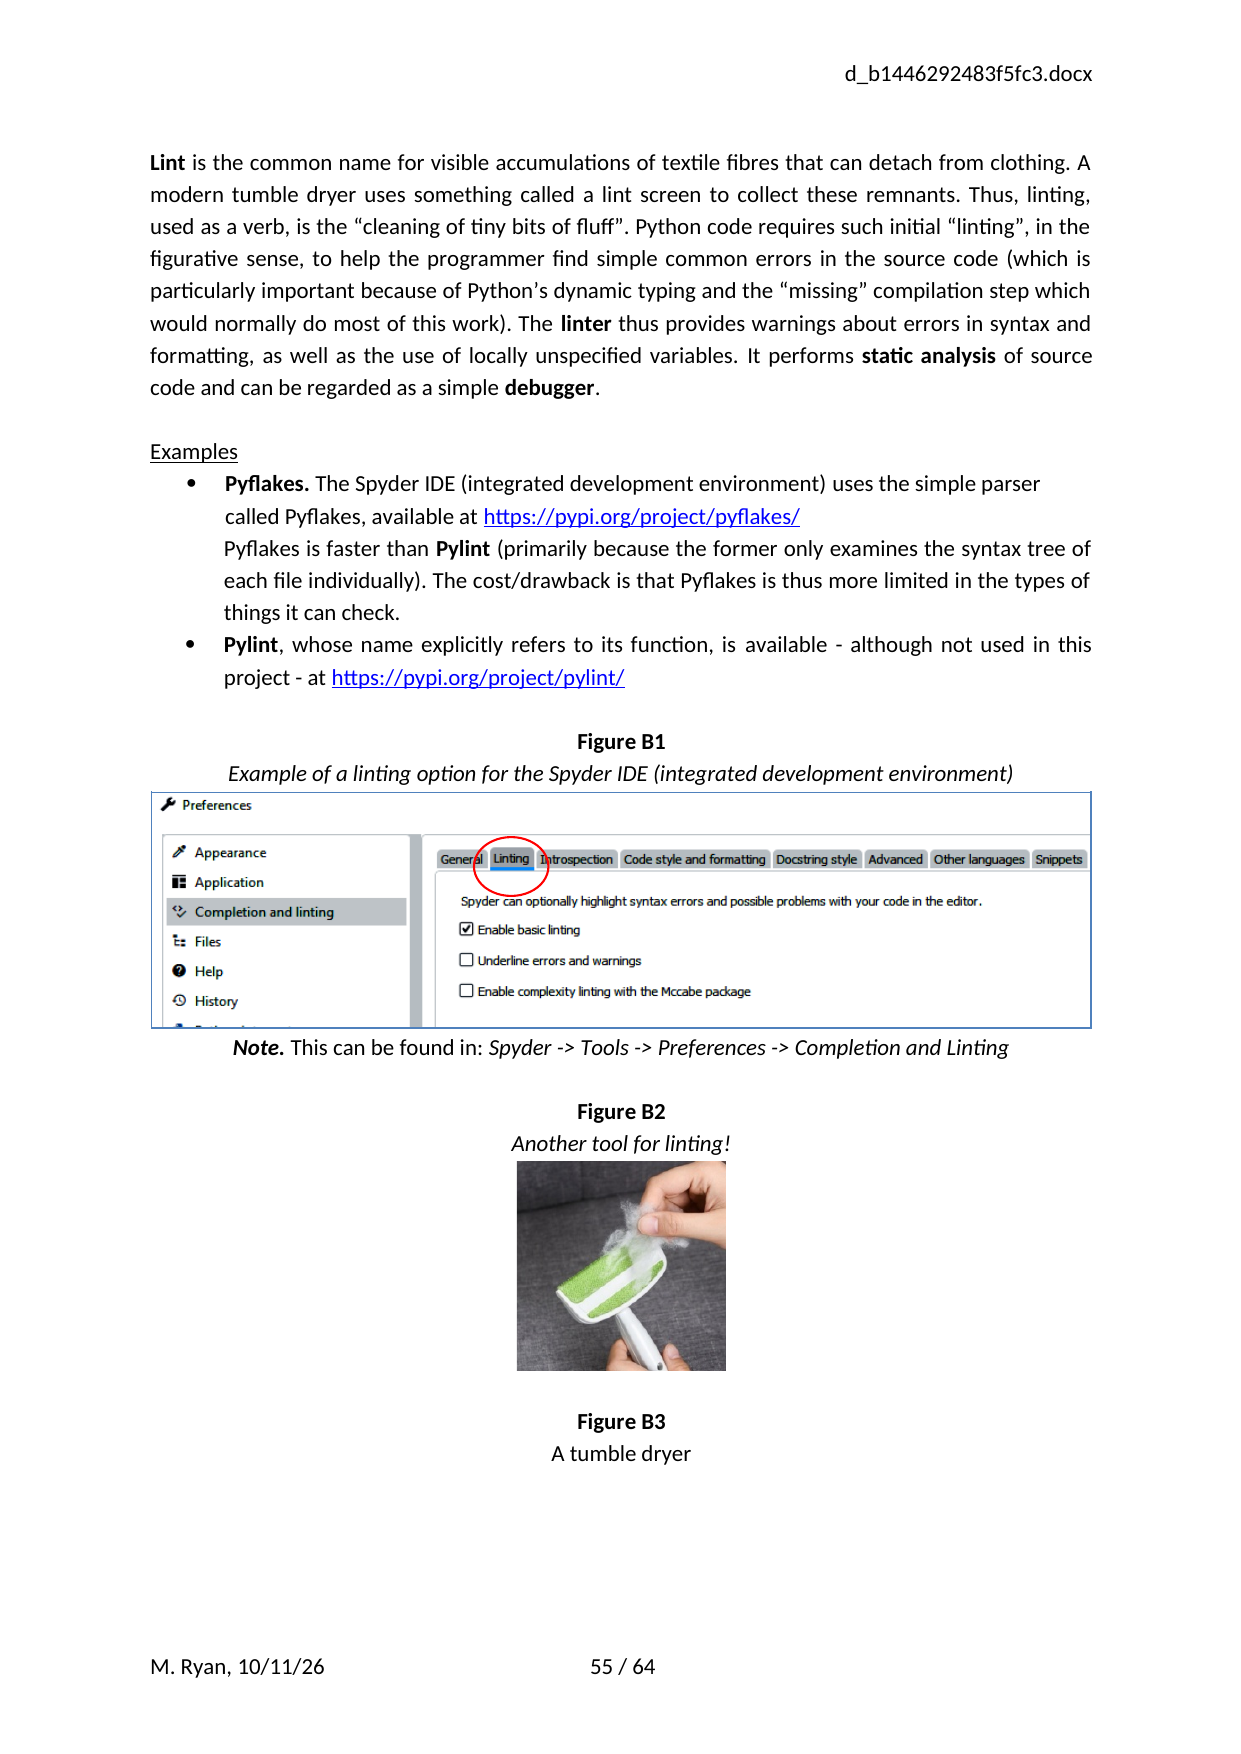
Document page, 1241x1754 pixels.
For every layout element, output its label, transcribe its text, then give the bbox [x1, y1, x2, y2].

text Lint is the common name for visible accumulations of textile fibres that can detach from clothing. A modern tumble dryer uses something called a lint screen to collect these remnants. Thus, linting, used as a verb, is the “cleaning of tiny bits of fluff”. Python code requires such initial “linting”, in the figurative sense, to help the programmer find simple common errors in the source code (which is particularly important because of Python’s dynamic typing and the “missing” compilation step which would normally do most of this work). The linter thus provides warnings about errors in syntax and formatting, as well as the use of locally unspecified variables. It performs static analysis of source code and can be regarded as a simple debugger. [150, 148, 1092, 401]
text A tumble dryer [150, 1439, 1092, 1467]
text Figure B1 [150, 727, 1092, 755]
text Example of a linting option for the Spyder IDE (integrated development environment) [150, 759, 1092, 787]
text Another tool for linting! [150, 1129, 1092, 1158]
text Figure B2 [150, 1097, 1092, 1125]
text Examples [150, 437, 1092, 465]
picture [516, 1161, 726, 1371]
list Pylint, whose name explicitly refers to its function, is available - although not used in this project - at https://pypi.org/project/pylint/ [186, 631, 1092, 691]
text Figure B3 [150, 1407, 1092, 1435]
text Note. This can be found in: Spyder -> Tools -> Preferences -> Completion and Linting [150, 1033, 1092, 1061]
list Pyflakes. The Spyder IDE (integrated development environment) uses the simple parser called Pyflakes, available at https://pypi.org/project/pyflakes/ [187, 469, 1092, 530]
text Pyflakes is faster than Pylint (primarily because the former only examines the syntax tree of each file individually). The cost/drawback is that Pyflakes is thus more limited in the types of things it can check. [224, 534, 1092, 626]
